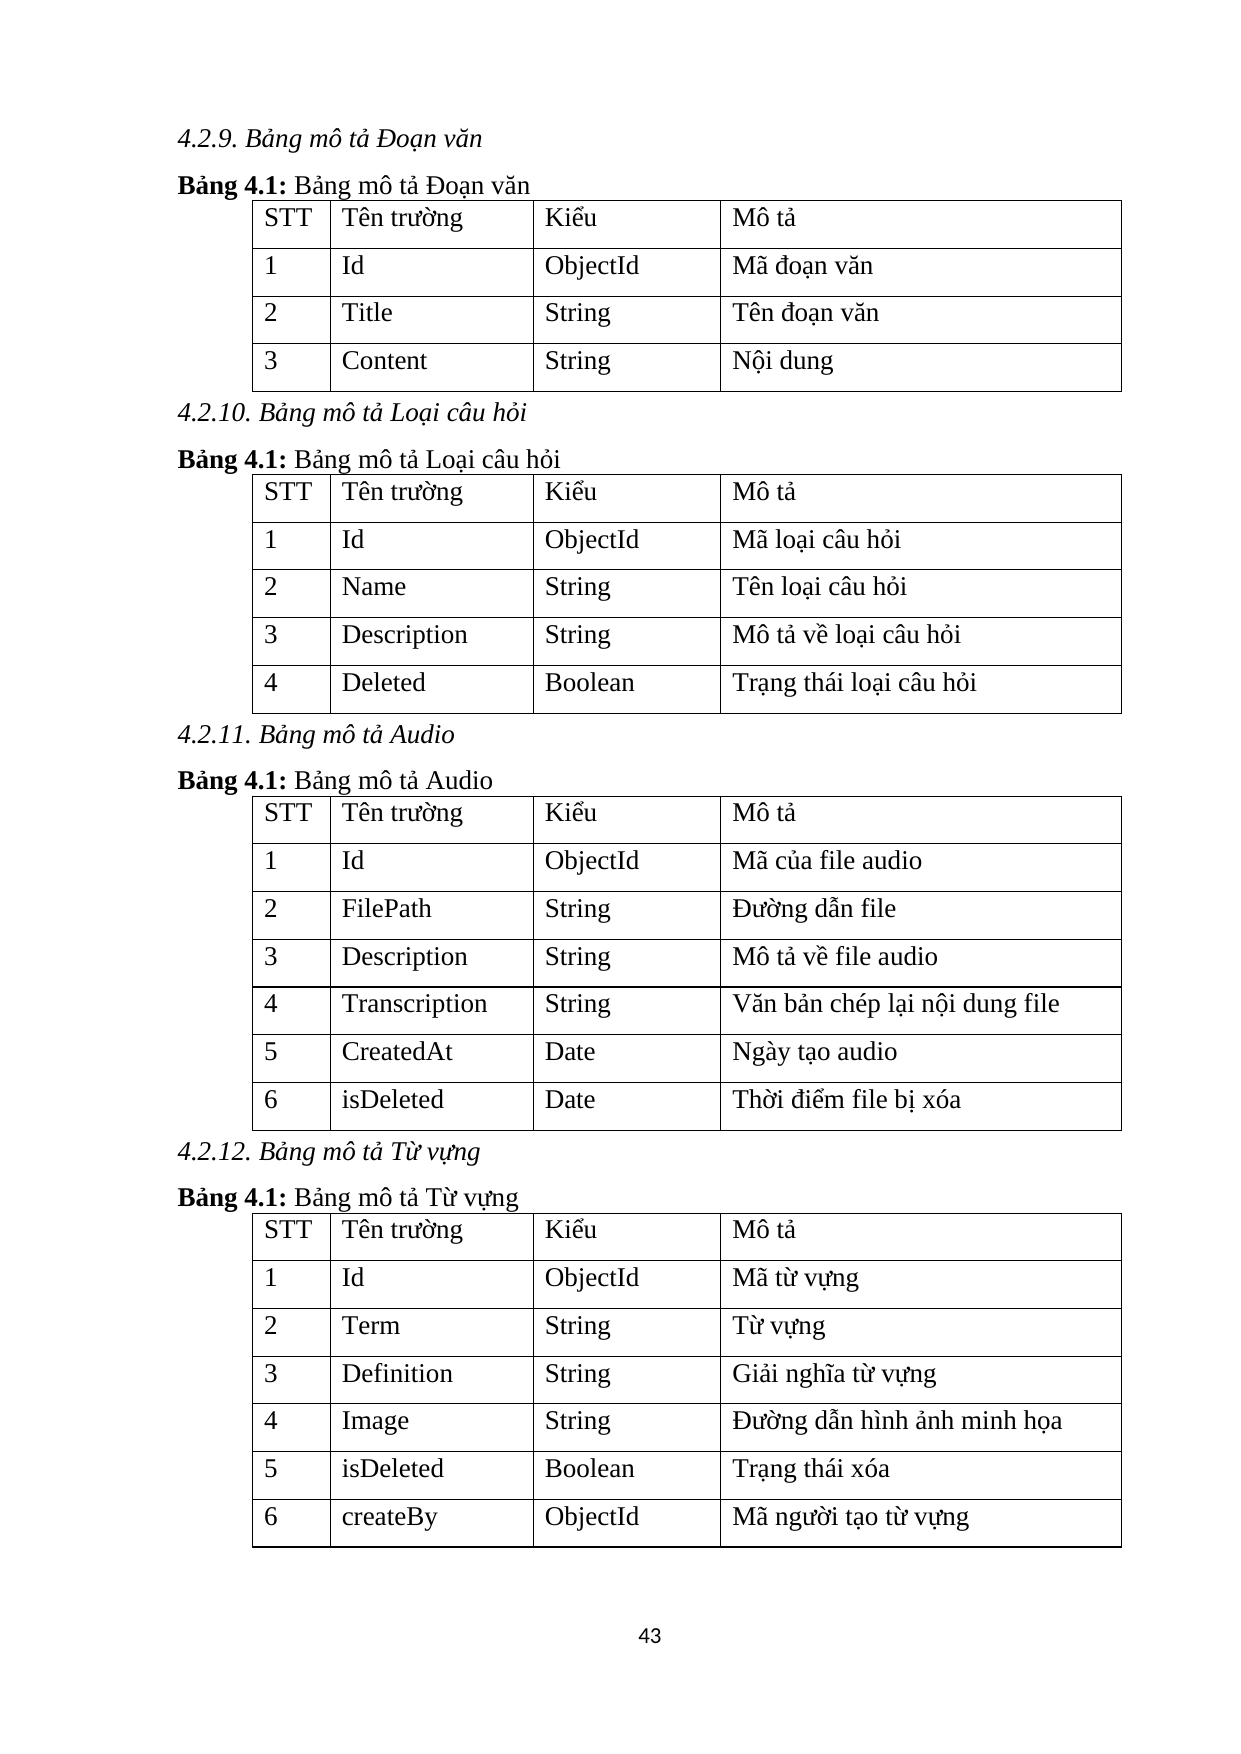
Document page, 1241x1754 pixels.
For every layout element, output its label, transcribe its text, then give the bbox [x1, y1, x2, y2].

table_cell Id [331, 844, 533, 891]
table_cell Trạng thái loại câu hỏi [721, 666, 1121, 712]
table_cell Date [534, 1035, 720, 1082]
table_cell Ngày tạo audio [721, 1035, 1121, 1082]
table_cell Mô tả về loại câu hỏi [721, 618, 1121, 665]
table_cell Deleted [331, 666, 533, 712]
table_cell Đường dẫn hình ảnh minh họa [721, 1404, 1121, 1451]
text Bảng mô tả Đoạn văn [177, 169, 1122, 200]
table_cell Content [331, 344, 533, 391]
table_cell String [534, 570, 720, 617]
table_cell 6 [253, 1083, 330, 1129]
table_cell Name [331, 570, 533, 617]
table_cell 3 [253, 618, 330, 665]
text Bảng mô tả Audio [177, 718, 1122, 749]
table_cell 3 [253, 940, 330, 986]
table_cell 1 [253, 1261, 330, 1308]
table_header STT [253, 797, 330, 843]
table_header STT [253, 475, 330, 522]
table_cell 5 [253, 1035, 330, 1082]
table_cell ObjectId [534, 1261, 720, 1308]
table_cell 3 [253, 344, 330, 391]
table_cell Tên đoạn văn [721, 297, 1121, 343]
text Bảng mô tả Loại câu hỏi [177, 443, 1122, 474]
table_cell String [534, 344, 720, 391]
table_cell Mã đoạn văn [721, 249, 1121, 296]
table_cell 2 [253, 570, 330, 617]
table_header Mô tả [721, 1214, 1121, 1260]
table_cell String [534, 988, 720, 1034]
table_cell Mã của file audio [721, 844, 1121, 891]
table_cell String [534, 1357, 720, 1403]
table_cell String [534, 618, 720, 665]
text Bảng mô tả Audio [177, 764, 1122, 796]
table_cell Id [331, 1261, 533, 1308]
table_cell 4 [253, 666, 330, 712]
table_cell CreatedAt [331, 1035, 533, 1082]
table_header Kiểu [534, 475, 720, 522]
table_cell Description [331, 940, 533, 986]
table_cell Tên loại câu hỏi [721, 570, 1121, 617]
table_cell Boolean [534, 666, 720, 712]
text Bảng mô tả Từ vựng [177, 1135, 1122, 1166]
table_header Tên trường [331, 201, 533, 248]
table_cell String [534, 940, 720, 986]
table_cell ObjectId [534, 844, 720, 891]
table_cell 1 [253, 523, 330, 569]
table_cell Image [331, 1404, 533, 1451]
table_cell Từ vựng [721, 1309, 1121, 1356]
table_header Tên trường [331, 1214, 533, 1260]
table_cell Title [331, 297, 533, 343]
table_cell isDeleted [331, 1452, 533, 1499]
table_cell Mã người tạo từ vựng [721, 1500, 1121, 1546]
table_cell String [534, 297, 720, 343]
table_cell 6 [253, 1500, 330, 1546]
table_header Kiểu [534, 201, 720, 248]
table_cell FilePath [331, 892, 533, 939]
table_cell ObjectId [534, 1500, 720, 1546]
table_header Mô tả [721, 475, 1121, 522]
table_header Kiểu [534, 1214, 720, 1260]
table_header Tên trường [331, 797, 533, 843]
table_header STT [253, 201, 330, 248]
table_cell ObjectId [534, 249, 720, 296]
table_cell Description [331, 618, 533, 665]
table_cell Date [534, 1083, 720, 1129]
table_cell String [534, 1309, 720, 1356]
table_cell 4 [253, 988, 330, 1034]
table_cell 5 [253, 1452, 330, 1499]
table_cell Văn bản chép lại nội dung file [721, 988, 1121, 1034]
table_cell Trạng thái xóa [721, 1452, 1121, 1499]
table_cell 1 [253, 249, 330, 296]
table_header Mô tả [721, 201, 1121, 248]
table_cell String [534, 1404, 720, 1451]
table_cell Thời điểm file bị xóa [721, 1083, 1121, 1129]
table_cell createBy [331, 1500, 533, 1546]
table_cell Term [331, 1309, 533, 1356]
table_cell Giải nghĩa từ vựng [721, 1357, 1121, 1403]
table_cell Mô tả về file audio [721, 940, 1121, 986]
table_cell 1 [253, 844, 330, 891]
table_cell Boolean [534, 1452, 720, 1499]
text Bảng mô tả Từ vựng [177, 1181, 1122, 1212]
table_header Kiểu [534, 797, 720, 843]
table_header Tên trường [331, 475, 533, 522]
table_cell Id [331, 249, 533, 296]
table_cell Mã từ vựng [721, 1261, 1121, 1308]
table_cell ObjectId [534, 523, 720, 569]
table_cell Transcription [331, 988, 533, 1034]
table_cell Definition [331, 1357, 533, 1403]
table_header Mô tả [721, 797, 1121, 843]
table_cell String [534, 892, 720, 939]
text Bảng mô tả Đoạn văn [177, 122, 1122, 153]
table_cell Đường dẫn file [721, 892, 1121, 939]
table_header STT [253, 1214, 330, 1260]
table_cell Id [331, 523, 533, 569]
table_cell Mã loại câu hỏi [721, 523, 1121, 569]
table_cell 2 [253, 297, 330, 343]
table_cell isDeleted [331, 1083, 533, 1129]
table_cell 3 [253, 1357, 330, 1403]
table_cell Nội dung [721, 344, 1121, 391]
table_cell 4 [253, 1404, 330, 1451]
table_cell 2 [253, 892, 330, 939]
text Bảng mô tả Loại câu hỏi [177, 396, 1122, 427]
table_cell 2 [253, 1309, 330, 1356]
